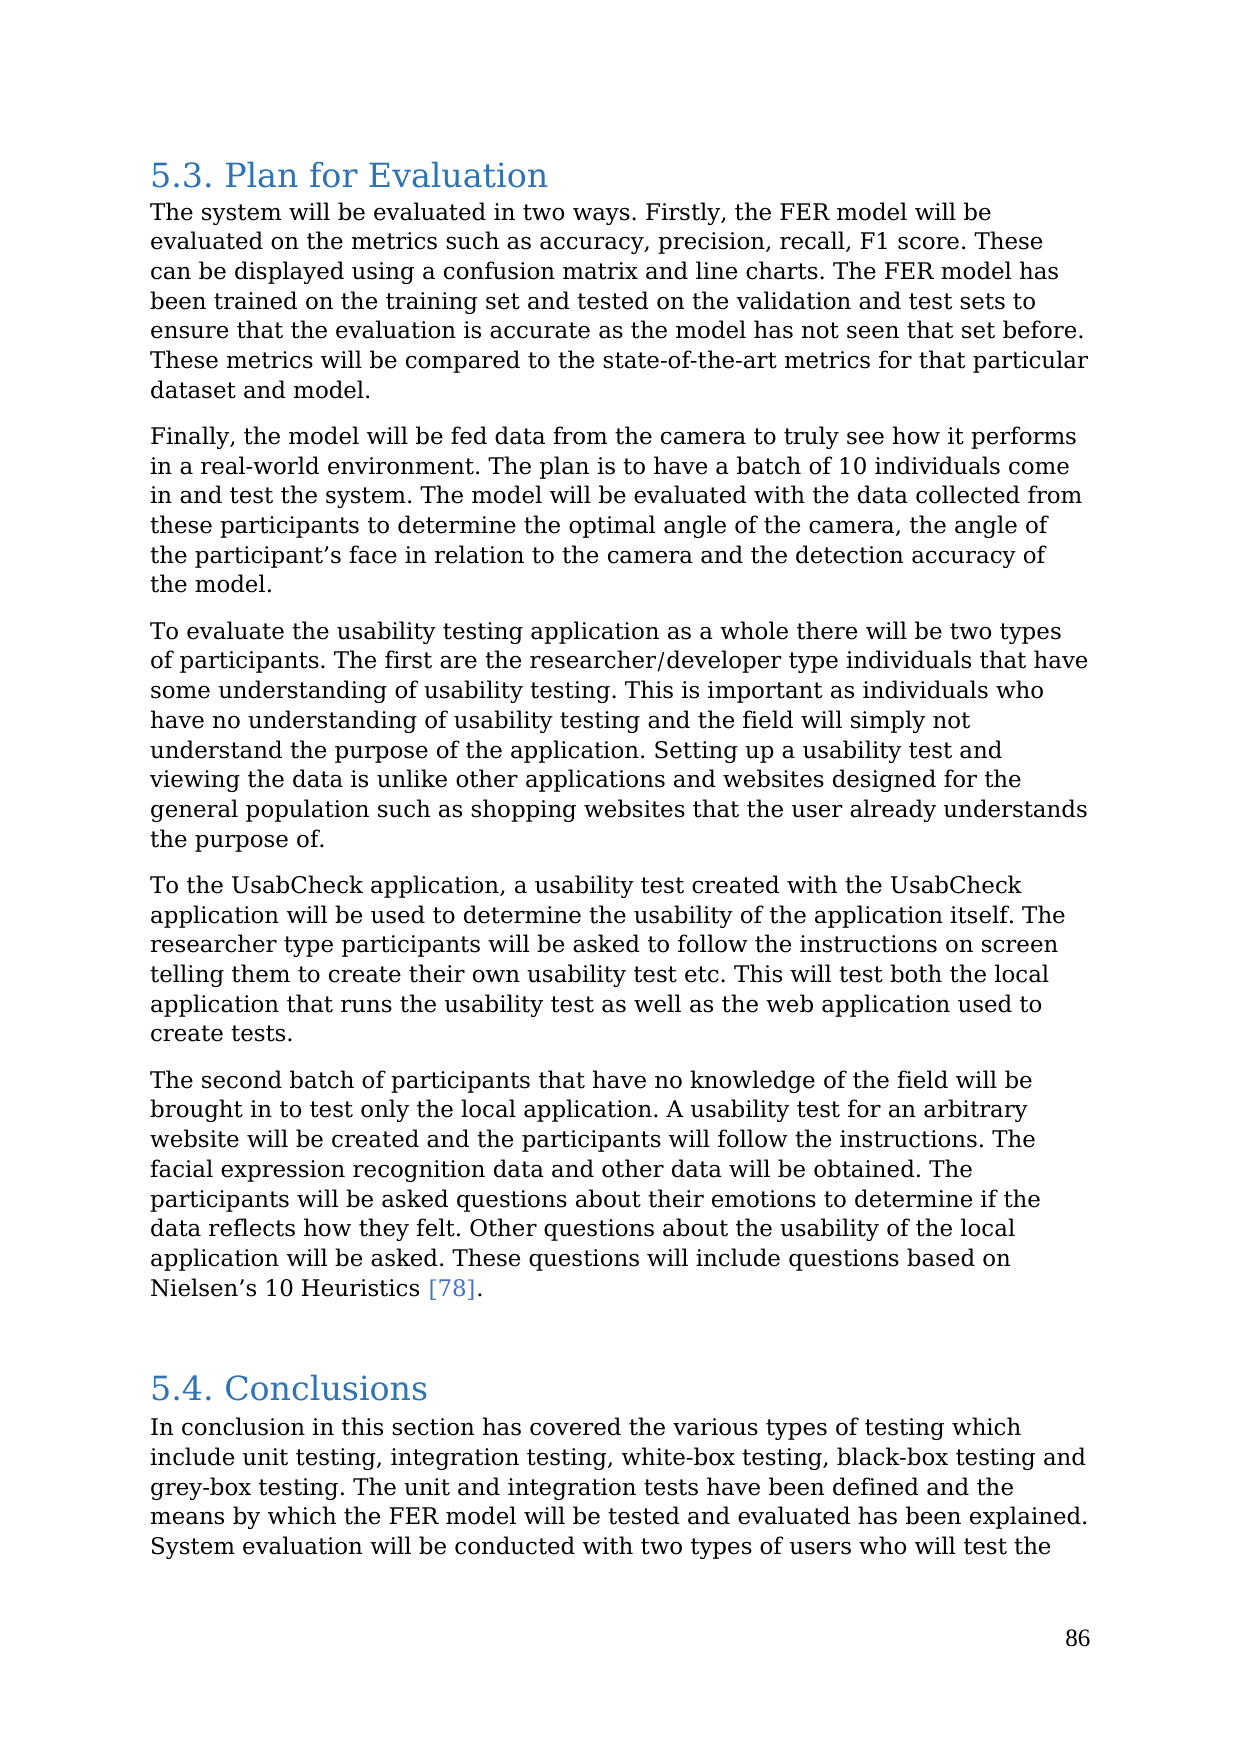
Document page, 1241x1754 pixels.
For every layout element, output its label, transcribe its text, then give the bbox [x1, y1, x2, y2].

text The system will be evaluated in two ways. Firstly, the FER model will be evaluated on the metrics such as accuracy, precision, recall, F1 score. These can be displayed using a confusion matrix and line charts. The FER model has been trained on the training set and tested on the validation and test sets to ensure that the evaluation is accurate as the model has not seen that set before. These metrics will be compared to the state-of-the-art metrics for that particular dataset and model. [150, 197, 1090, 403]
text To the UsabCheck application, a usability test created with the UsabCheck application will be used to determine the usability of the application itself. The researcher type participants will be asked to follow the instructions on screen telling them to create their own usability test etc. This will test both the local application that runs the usability test as well as the web application used to create tests. [150, 871, 1090, 1047]
subtitle 5.3. Plan for Evaluation [150, 154, 1090, 194]
text Finally, the model will be fed data from the camera to truly see how it performs in a real-world environment. The plan is to have a batch of 10 individuals come in and test the system. The model will be evaluated with the data collected from these participants to determine the optimal angle of the camera, the angle of the participant’s face in relation to the camera and the detection accuracy of the model. [150, 422, 1090, 598]
text To evaluate the usability testing application as a whole there will be two types of participants. The first are the researcher/developer type individuals that have some understanding of usability testing. This is important as individuals who have no understanding of usability testing and the field will simply not understand the purpose of the application. Setting up a usability test and viewing the data is unlike other applications and websites designed for the general population such as shopping websites that the user already understands the purpose of. [150, 617, 1090, 852]
subtitle 5.4. Conclusions [150, 1367, 1090, 1407]
text The second batch of participants that have no knowledge of the field will be brought in to test only the local application. A usability test for an arbitrary website will be created and the participants will follow the instructions. The facial expression recognition data and other data will be obtained. The participants will be asked questions about their emotions to determine if the data reflects how they felt. Other questions about the usability of the local application will be asked. These questions will include questions based on Nielsen’s 10 Heuristics [78]. [150, 1066, 1090, 1301]
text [150, 1413, 1090, 1559]
